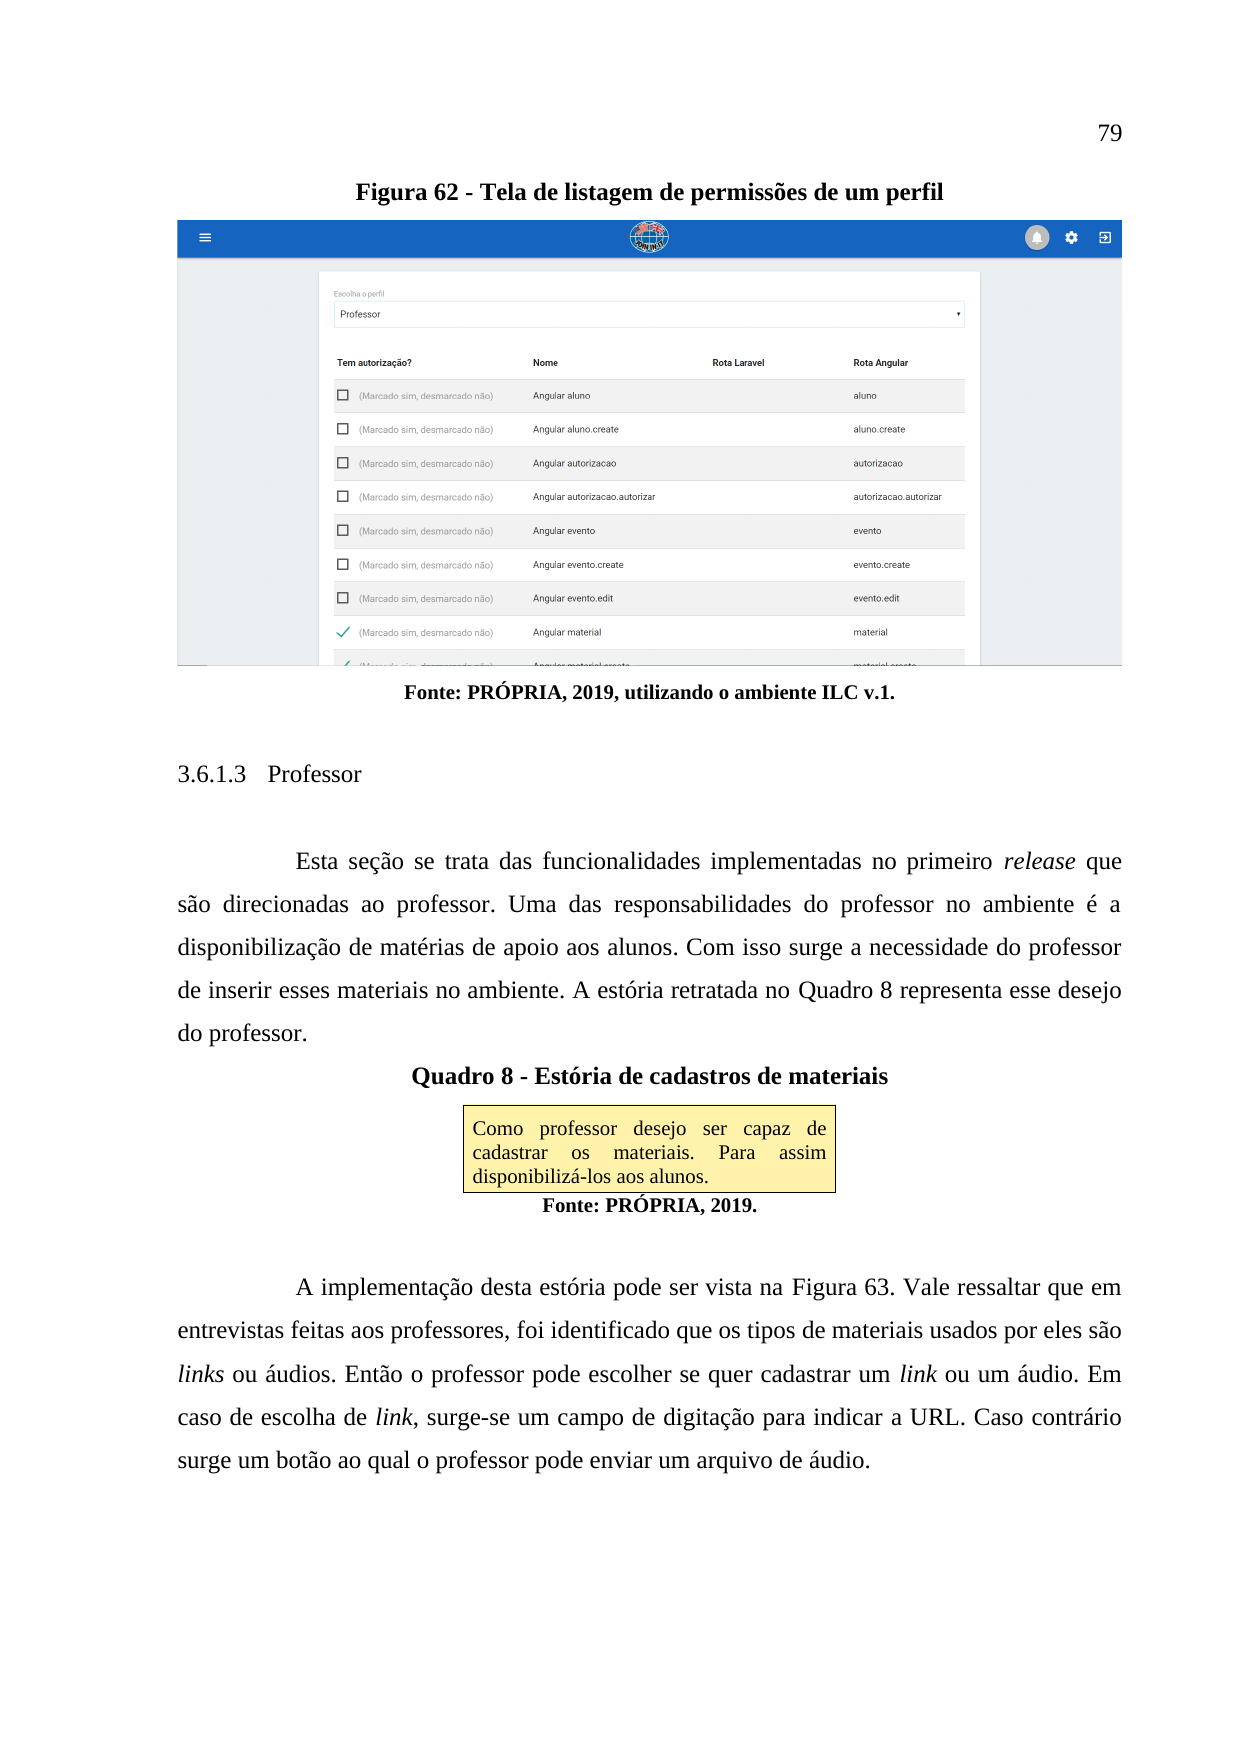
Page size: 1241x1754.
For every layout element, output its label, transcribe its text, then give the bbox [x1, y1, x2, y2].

text A implementação desta estória pode ser vista na Figura 63. Vale ressaltar que em entrevistas feitas aos professores, foi identificado que os tipos de materiais usados por eles são links ou áudios. Então o professor pode escolher se quer cadastrar um link ou um áudio. Em caso de escolha de link, surge-se um campo de digitação para indicar a URL. Caso contrário surge um botão ao qual o professor pode enviar um arquivo de áudio. [177, 1272, 1122, 1474]
text Fonte: PRÓPRIA, 2019. [177, 1193, 1122, 1217]
text Esta seção se trata das funcionalidades implementadas no primeiro release que são direcionadas ao professor. Uma das responsabilidades do professor no ambiente é a disponibilização de matérias de apoio aos alunos. Com isso surge a necessidade do professor de inserir esses materiais no ambiente. A estória retratada no Quadro 8 representa esse desejo do professor. [177, 846, 1122, 1047]
subtitle Professor [177, 759, 1122, 788]
picture [177, 220, 1123, 666]
text Como professor desejo ser capaz de cadastrar os materiais. Para assim disponibilizá-los aos alunos. [464, 1106, 835, 1192]
text Fonte: PRÓPRIA, 2019, utilizando o ambiente ILC v.1. [177, 680, 1122, 704]
